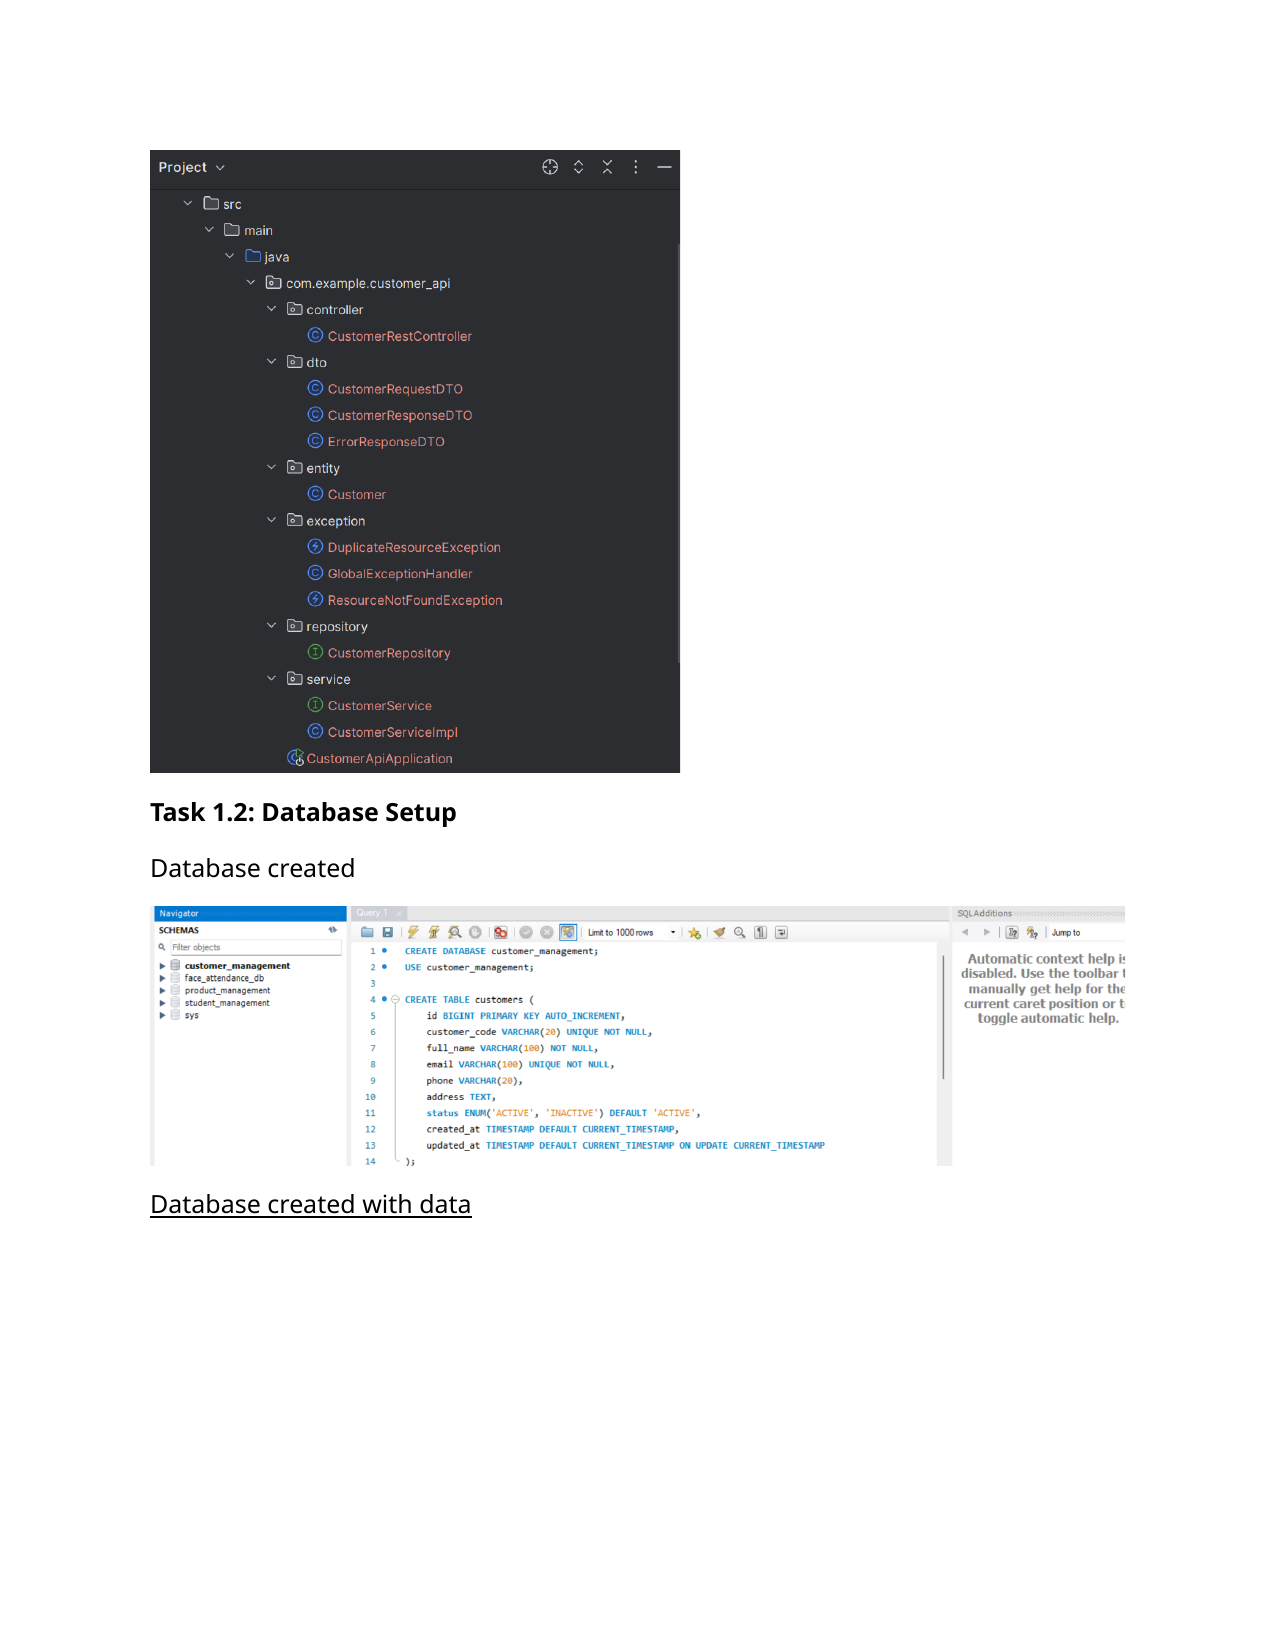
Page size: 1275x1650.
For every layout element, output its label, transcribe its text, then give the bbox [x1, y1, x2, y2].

picture [150, 906, 1125, 1166]
text Task 1.2: Database Setup [150, 795, 1125, 829]
picture [150, 150, 680, 773]
text Database created [150, 851, 1125, 884]
text Database created with data [150, 1187, 1125, 1221]
